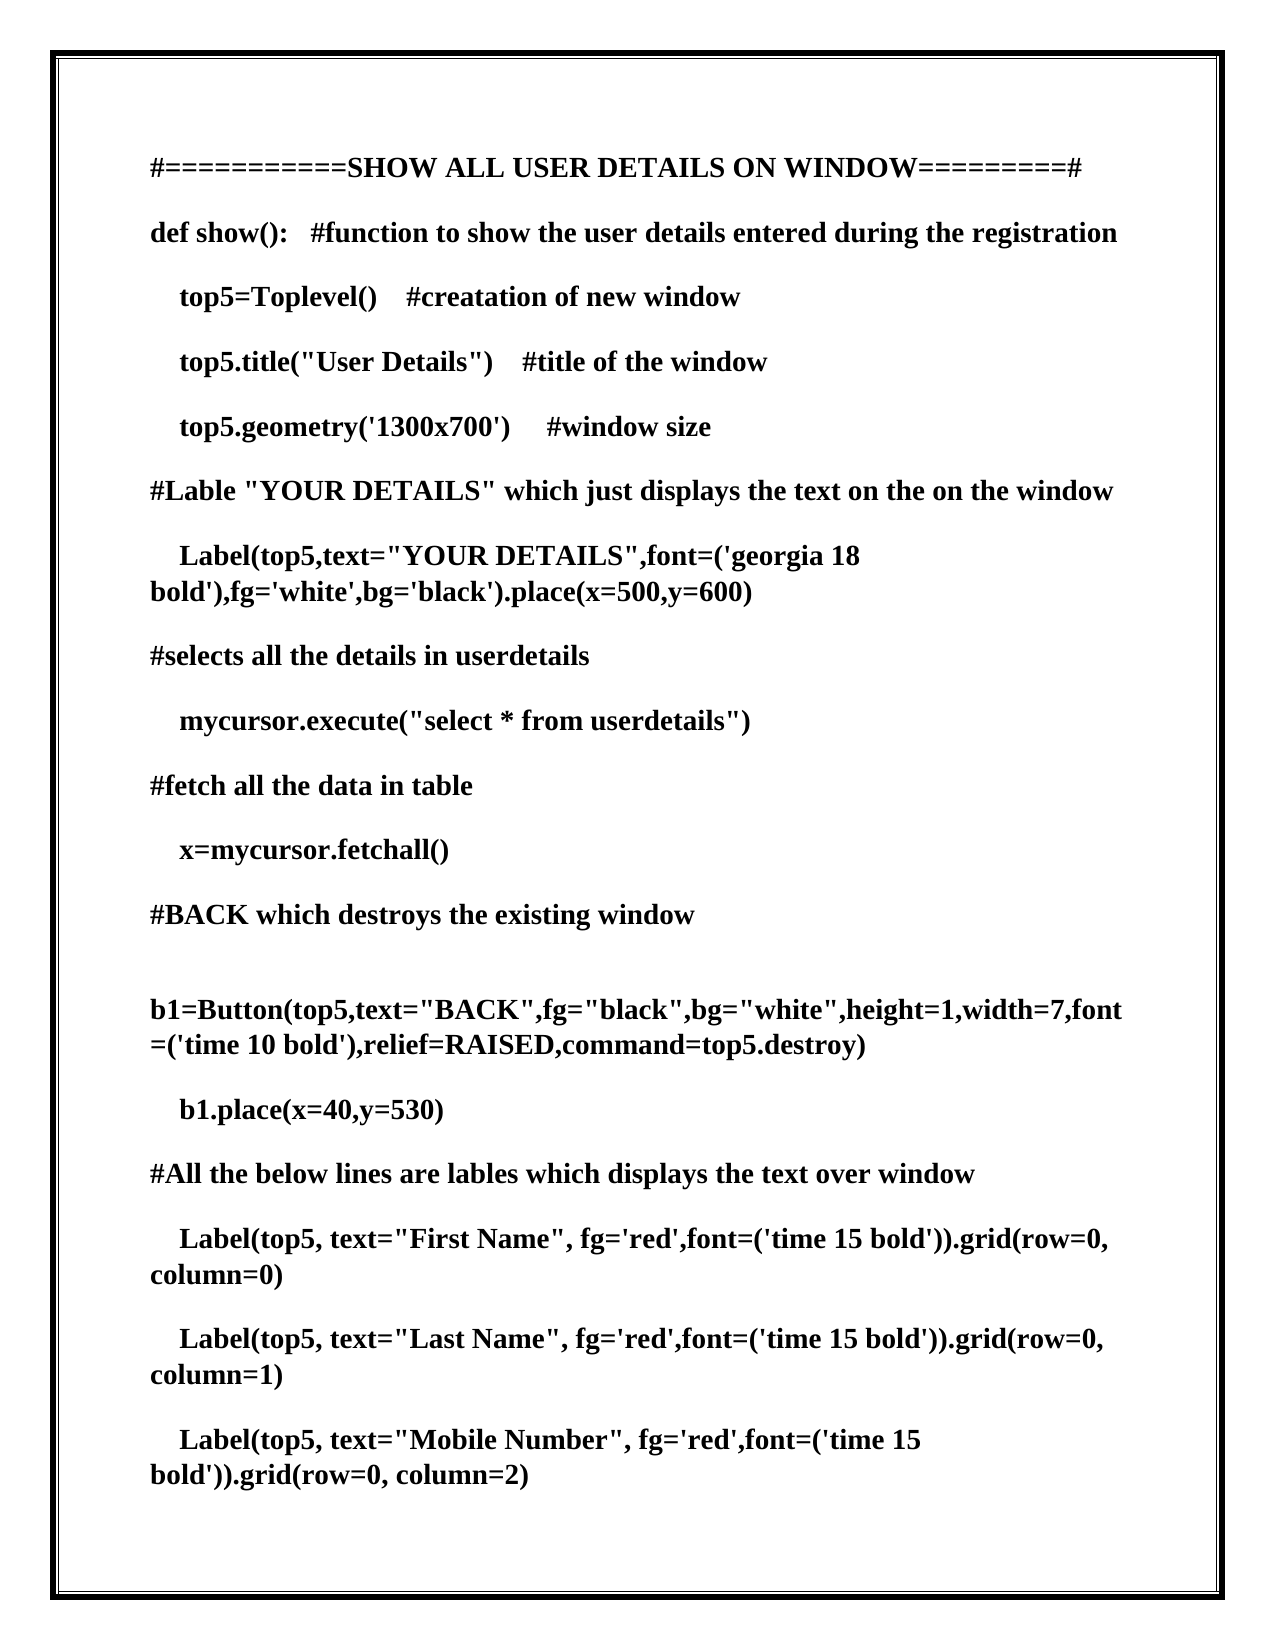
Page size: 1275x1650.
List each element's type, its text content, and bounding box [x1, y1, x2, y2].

text #BACK which destroys the existing window [150, 897, 1125, 931]
text x=mycursor.fetchall() [150, 832, 1125, 866]
text Label(top5, text="Last Name", fg='red',font=('time 15 bold')).grid(row=0, column=1) [150, 1322, 1125, 1391]
text b1.place(x=40,y=530) [150, 1092, 1125, 1126]
text Label(top5,text="YOUR DETAILS",font=('georgia 18 bold'),fg='white',bg='black').place(x=500,y=600) [150, 538, 1125, 607]
text top5.title("User Details") #title of the window [150, 344, 1125, 378]
text #All the below lines are lables which displays the text over window [150, 1157, 1125, 1190]
text b1=Button(top5,text="BACK",fg="black",bg="white",height=1,width=7,font=('time 10 bold'),relief=RAISED,command=top5.destroy) [150, 962, 1125, 1061]
text mycursor.execute("select * from userdetails") [150, 703, 1125, 737]
text top5=Toplevel() #creatation of new window [150, 279, 1125, 313]
text def show(): #function to show the user details entered during the registration [150, 215, 1125, 248]
text #selects all the details in userdetails [150, 638, 1125, 672]
text #===========SHOW ALL USER DETAILS ON WINDOW=========# [150, 150, 1125, 183]
text top5.geometry('1300x700') #window size [150, 409, 1125, 442]
text #Lable "YOUR DETAILS" which just displays the text on the on the window [150, 473, 1125, 507]
text #fetch all the data in table [150, 768, 1125, 801]
text Label(top5, text="First Name", fg='red',font=('time 15 bold')).grid(row=0, column=0) [150, 1221, 1125, 1290]
text Label(top5, text="Mobile Number", fg='red',font=('time 15 bold')).grid(row=0, column=2) [150, 1422, 1125, 1491]
